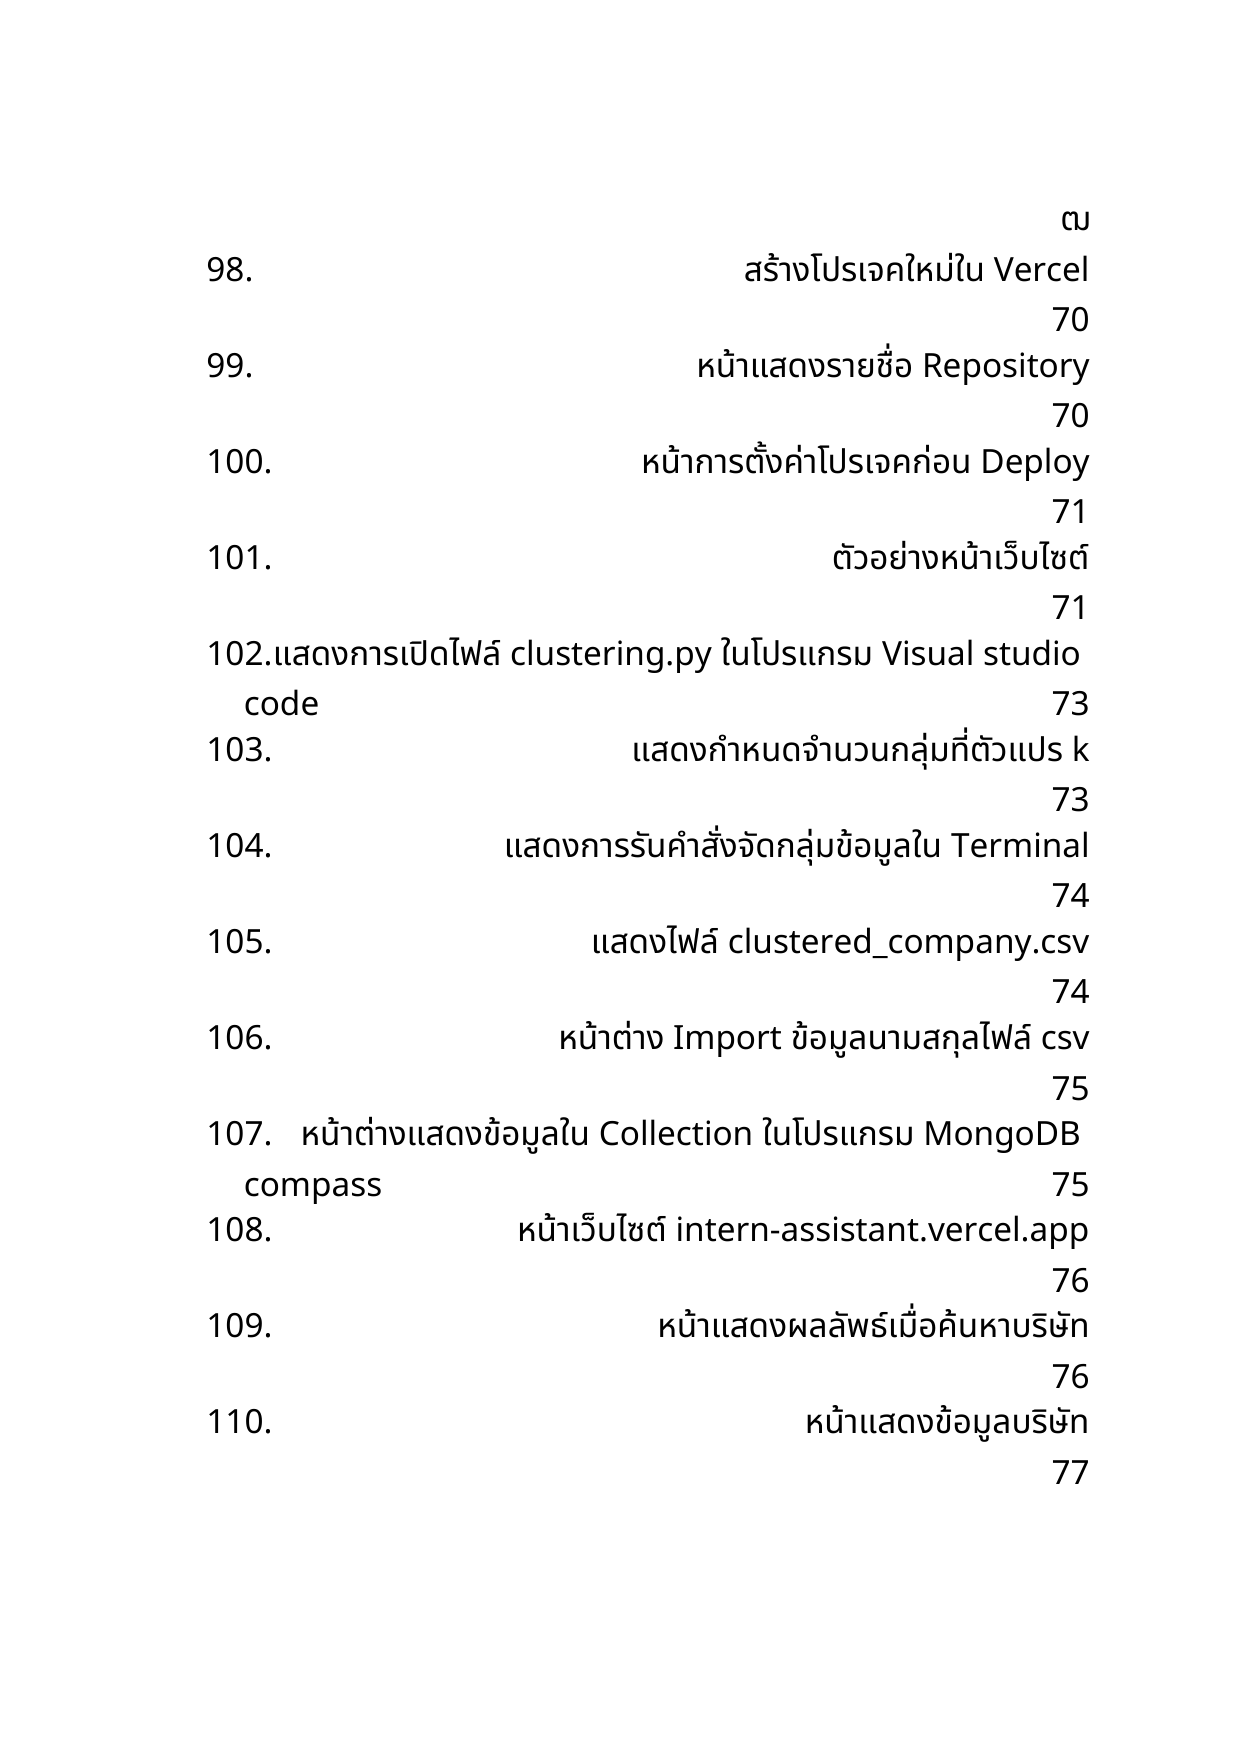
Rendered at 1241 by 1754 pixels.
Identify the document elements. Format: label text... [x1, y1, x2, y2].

text แสดงการรันคำสั่งจัดกลุ่มข้อมูลใน Terminal 74 [206, 822, 1090, 918]
text แสดงไฟล์ clustered_company.csv 74 [206, 918, 1090, 1014]
text สร้างโปรเจคใหม่ใน Vercel 70 [206, 245, 1090, 341]
text แสดงการเปิดไฟล์ clustering.py ในโปรแกรม Visual studio code 73 [206, 629, 1090, 726]
text ตัวอย่างหน้าเว็บไซต์ 71 [206, 533, 1090, 629]
text หน้าต่างแสดงข้อมูลใน Collection ในโปรแกรม MongoDB compass 75 [206, 1110, 1090, 1206]
text หน้าเว็บไซต์ intern-assistant.vercel.app 76 [206, 1206, 1090, 1302]
text หน้าแสดงผลลัพธ์เมื่อค้นหาบริษัท 76 [206, 1302, 1090, 1398]
text หน้าแสดงข้อมูลบริษัท 77 [206, 1398, 1090, 1494]
text หน้าต่าง Import ข้อมูลนามสกุลไฟล์ csv 75 [206, 1014, 1090, 1110]
text แสดงกำหนดจำนวนกลุ่มที่ตัวแปร k 73 [206, 726, 1090, 822]
text หน้าแสดงรายชื่อ Repository 70 [206, 341, 1090, 437]
text หน้าการตั้งค่าโปรเจคก่อน Deploy 71 [206, 437, 1090, 533]
